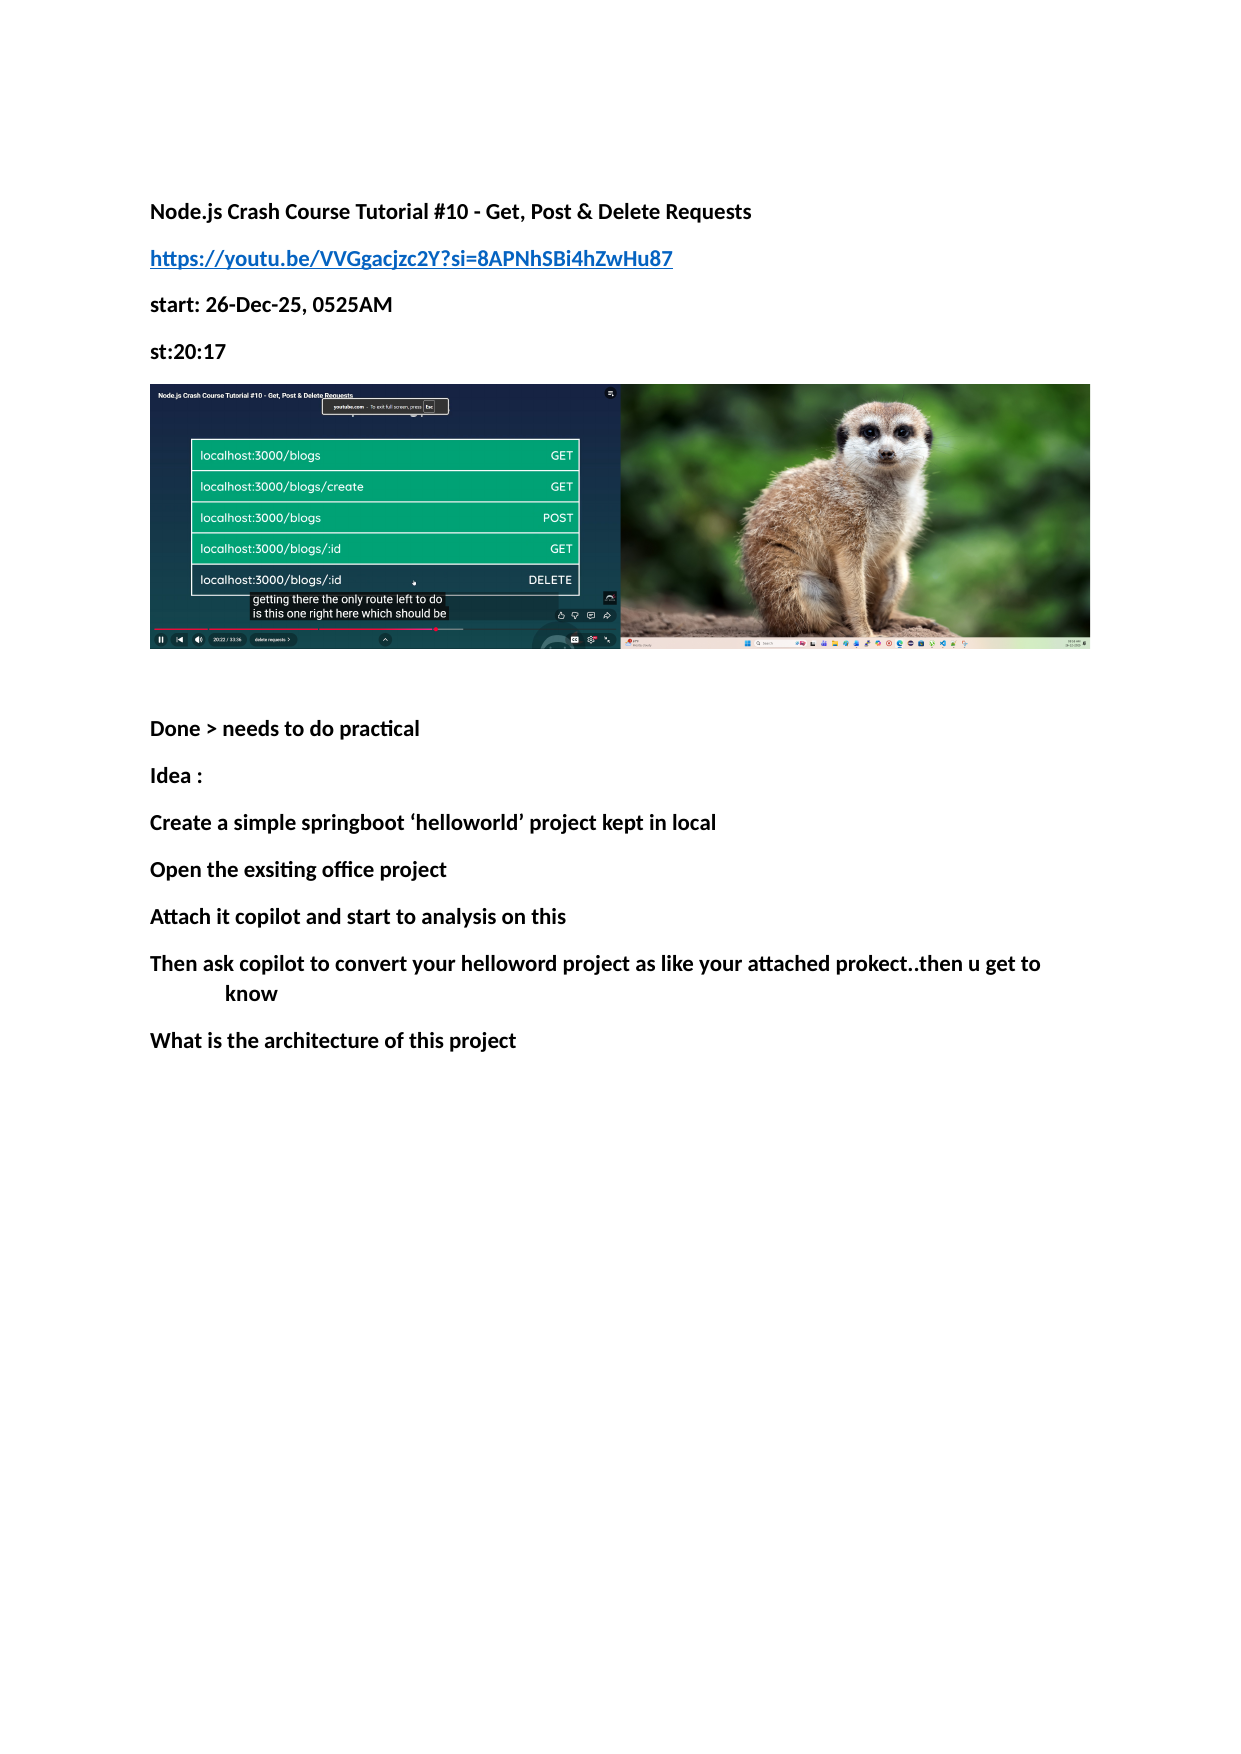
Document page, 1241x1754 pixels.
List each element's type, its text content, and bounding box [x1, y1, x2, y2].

text Create a simple springboot ‘helloworld’ project kept in local [150, 808, 1090, 836]
text Then ask copilot to convert your helloword project as like your attached prokect..then u get to know [150, 949, 1090, 1007]
picture [150, 384, 1091, 649]
text What is the architecture of this project [150, 1026, 1090, 1054]
text Node.js Crash Course Tutorial #10 - Get, Post & Delete Requests [150, 197, 1090, 225]
text https://youtu.be/VVGgacjzc2Y?si=8APNhSBi4hZwHu87 [150, 244, 1090, 272]
text Attach it copilot and start to analysis on this [150, 902, 1090, 930]
text Open the exsiting office project [150, 855, 1090, 883]
text Done > needs to do practical [150, 714, 1090, 743]
text Idea : [150, 761, 1090, 789]
text start: 26-Dec-25, 0525AM [150, 291, 1090, 319]
text st:20:17 [150, 337, 1090, 366]
